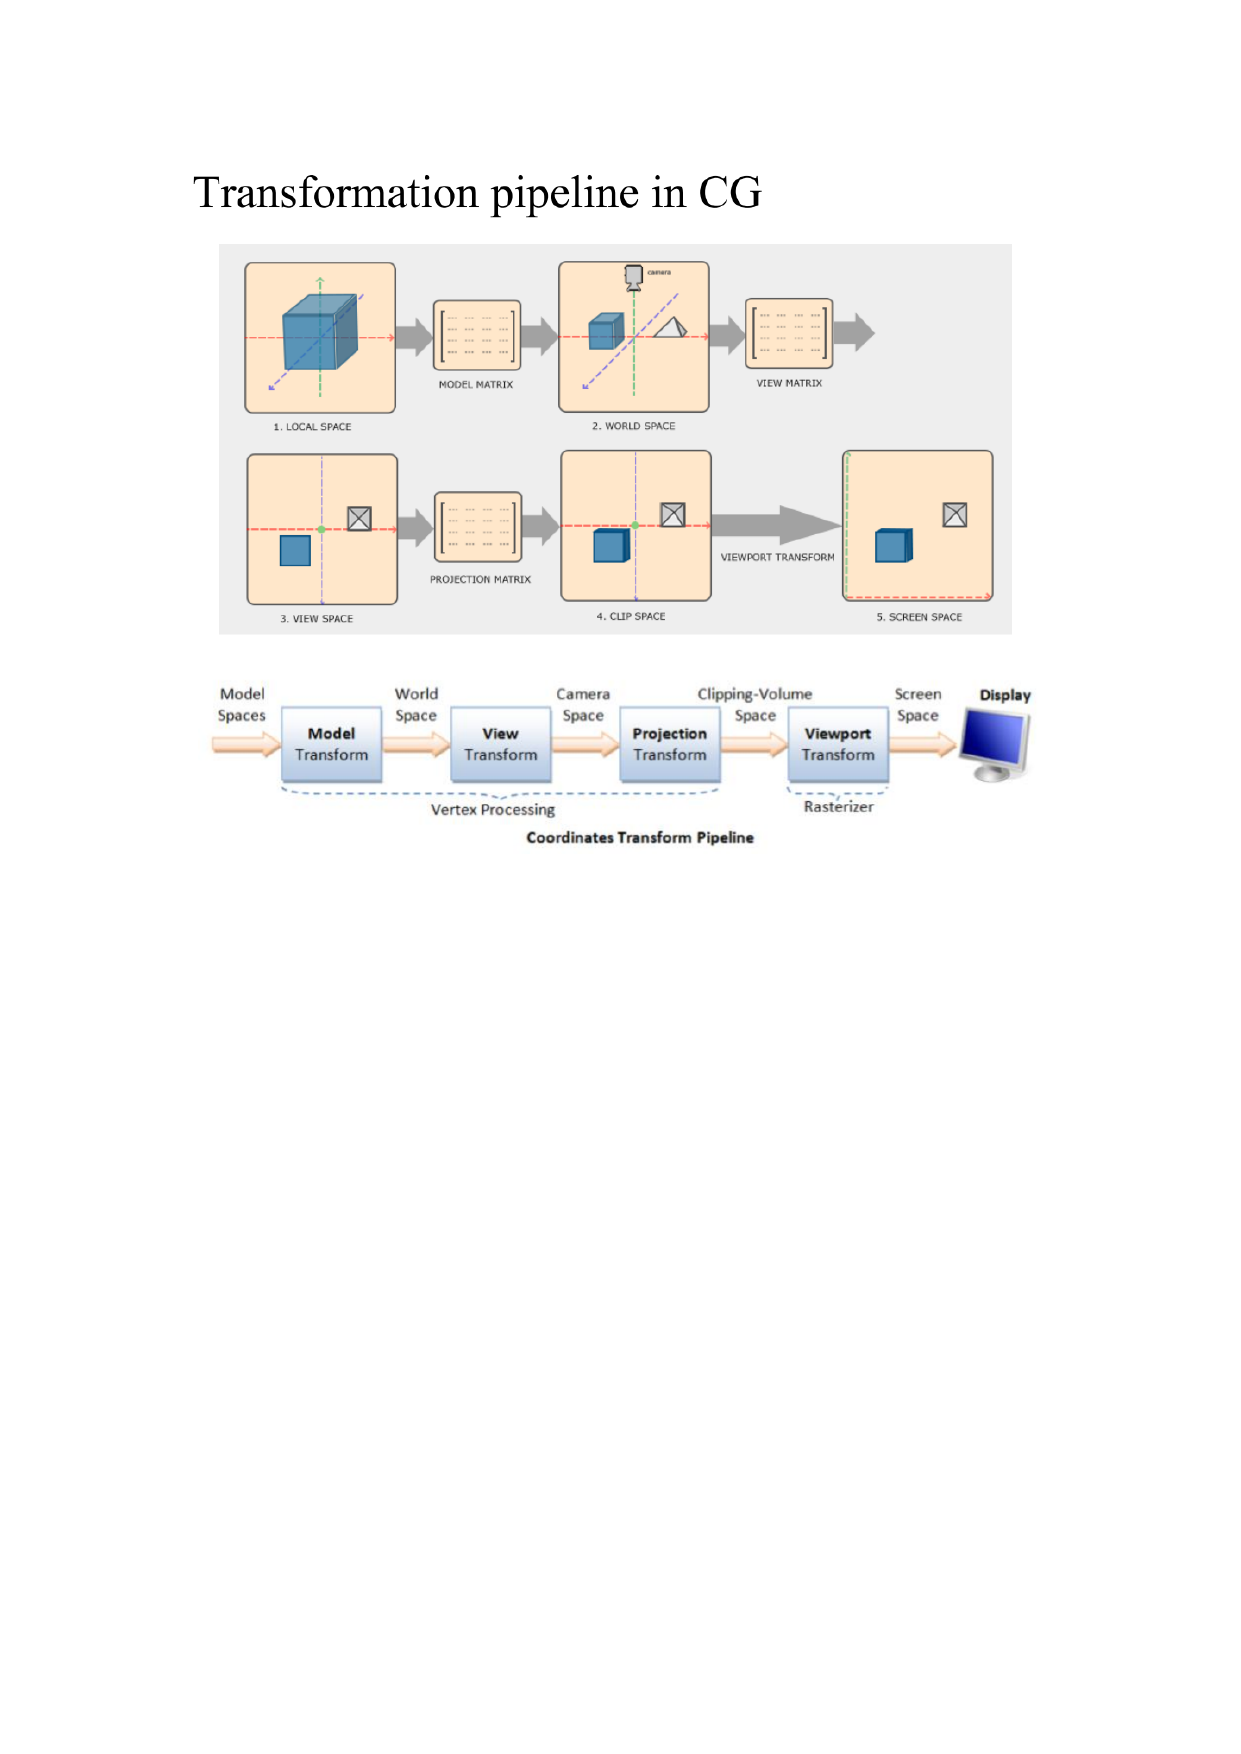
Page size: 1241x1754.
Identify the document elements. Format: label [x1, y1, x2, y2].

picture [187, 162, 1053, 862]
